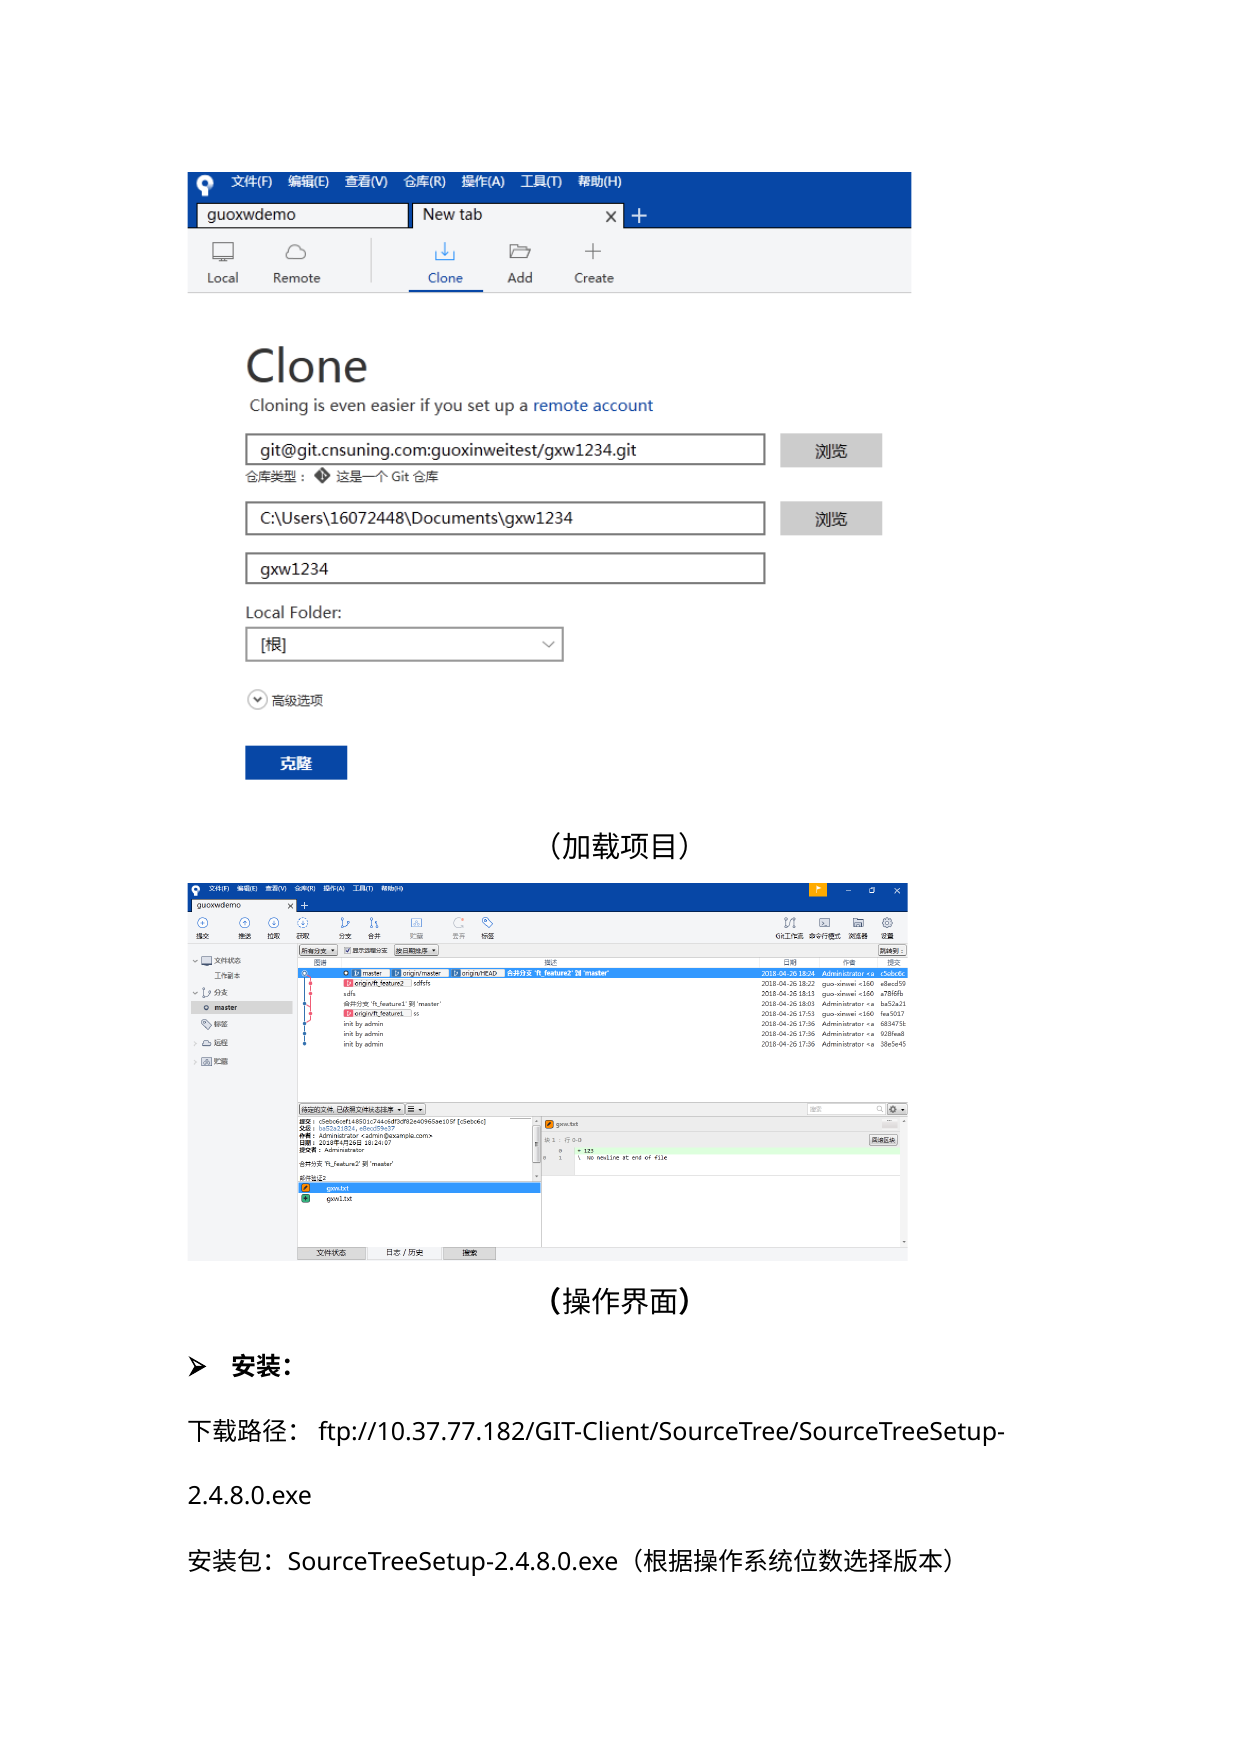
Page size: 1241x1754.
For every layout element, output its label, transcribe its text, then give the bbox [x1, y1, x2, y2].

text 安装包：SourceTreeSetup-2.4.8.0.exe（根据操作系统位数选择版本） [187, 1527, 1053, 1592]
text （操作界面） [187, 1267, 1053, 1332]
text （加载项目） [187, 812, 1053, 877]
picture [187, 172, 912, 802]
list 安装： [187, 1332, 1053, 1397]
picture [187, 883, 908, 1261]
text 下载路径： ftp://10.37.77.182/GIT-Client/SourceTree/SourceTreeSetup-2.4.8.0.exe [187, 1397, 1053, 1527]
